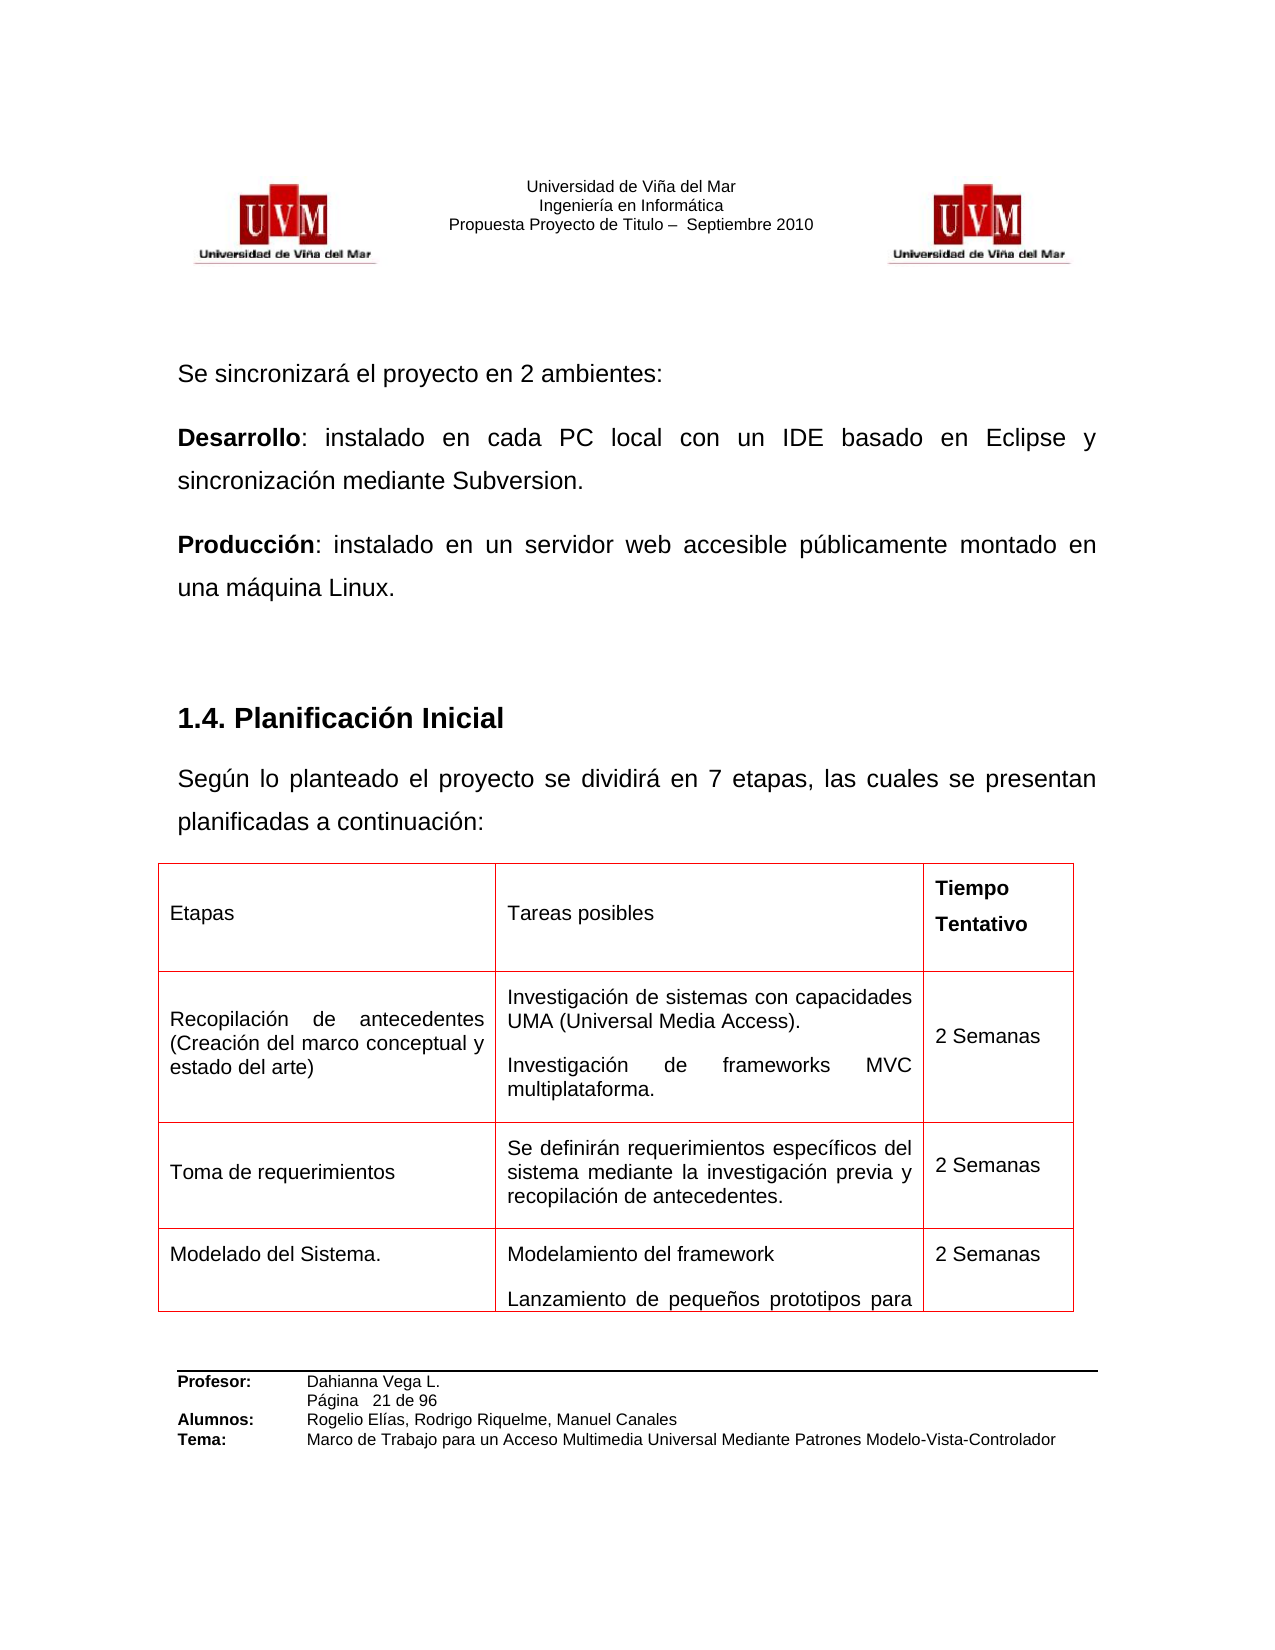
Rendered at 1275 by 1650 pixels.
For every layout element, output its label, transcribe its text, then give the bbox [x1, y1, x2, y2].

list Desarrollo: instalado en cada PC local con un IDE basado en Eclipse y sincronización mediante Subversion. [177, 423, 1098, 495]
table_header Tareas posibles [496, 864, 923, 971]
text Se sincronizará el proyecto en 2 ambientes: [177, 359, 1098, 388]
list Producción: instalado en un servidor web accesible públicamente montado en una máquina Linux. [177, 530, 1098, 602]
subtitle 1.4. Planificación Inicial [177, 701, 1098, 734]
table_cell 2 Semanas [924, 972, 1073, 1122]
table_cell 2 Semanas [924, 1123, 1073, 1228]
table_header Etapas [159, 864, 495, 971]
table_cell Modelado del Sistema. [159, 1229, 495, 1311]
table_cell Se definirán requerimientos específicos del sistema mediante la investigación previa y recopilación de antecedentes. [496, 1123, 923, 1228]
picture [177, 176, 390, 267]
table_cell Recopilación de antecedentes (Creación del marco conceptual y estado del arte) [159, 972, 495, 1122]
table_cell Toma de requerimientos [159, 1123, 495, 1228]
picture [871, 176, 1084, 267]
table_header Tiempo Tentativo [924, 864, 1073, 971]
list Según lo planteado el proyecto se dividirá en 7 etapas, las cuales se presentan planificadas a continuación: [177, 764, 1098, 836]
table_cell Investigación de sistemas con capacidades UMA (Universal Media Access). Investigación de frameworks MVC multiplataforma. [496, 972, 923, 1122]
table_cell 2 Semanas [924, 1229, 1073, 1311]
table_cell Modelamiento del framework Lanzamiento de pequeños prototipos para hacer pruebas del framework MVC. [496, 1229, 923, 1311]
